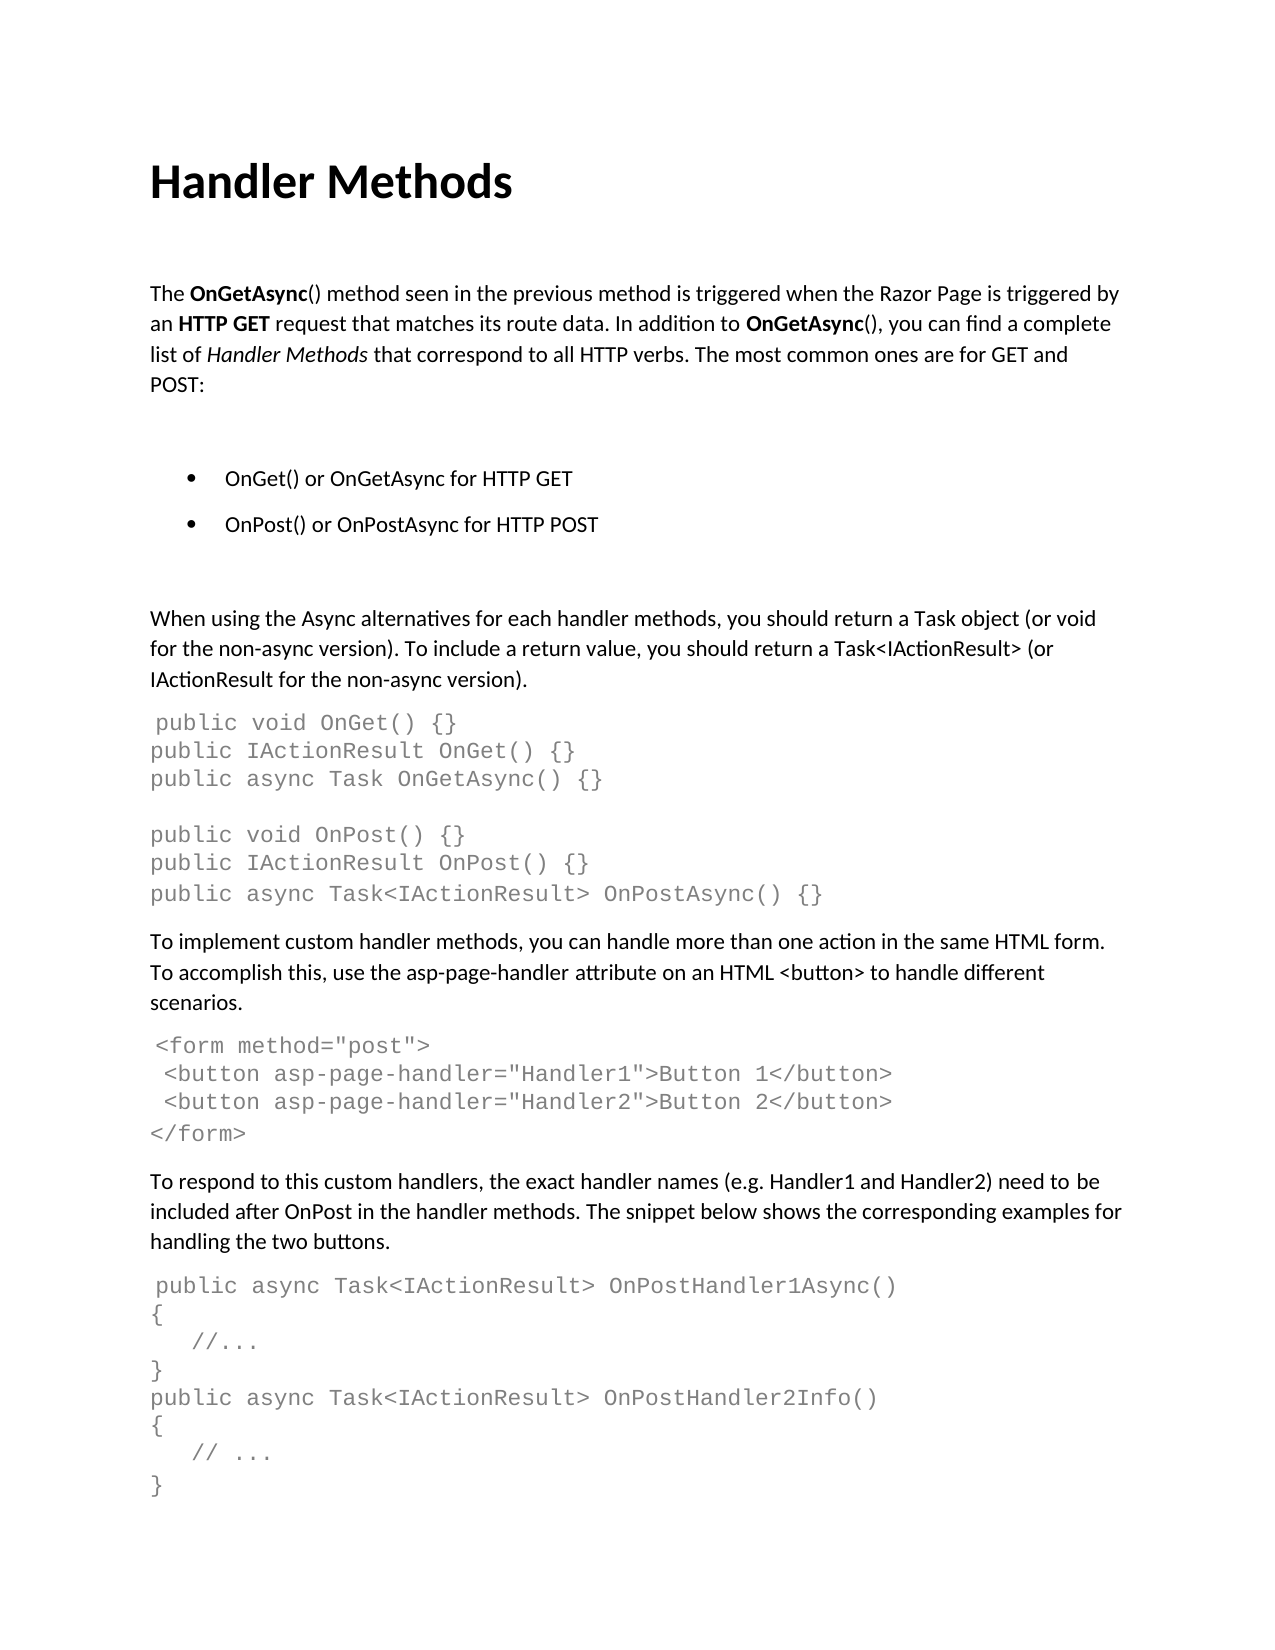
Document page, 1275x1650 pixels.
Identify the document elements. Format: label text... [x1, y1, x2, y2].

text To respond to this custom handlers, the exact handler names (e.g. Handler1 and Handler2) need to be included after OnPost in the handler methods. The snippet below shows the corresponding examples for handling the two buttons. [150, 1167, 1125, 1255]
text Handler Methods [150, 150, 1125, 211]
text public async Task<IActionResult> OnPostHandler1Async() { //... } public async Task<IActionResult> OnPostHandler2Info() { // ... } [150, 1274, 1125, 1499]
text When using the Async alternatives for each handler methods, you should return a Task object (or void for the non-async version). To include a return value, you should return a Task<IActionResult> (or IActionResult for the non-async version). [150, 604, 1125, 693]
text To implement custom handler methods, you can handle more than one action in the same HTML form. To accomplish this, use the asp-page-handler attribute on an HTML <button> to handle different scenarios. [150, 927, 1125, 1016]
list OnPost() or OnPostAsync for HTTP POST [187, 511, 1125, 539]
text The OnGetAsync() method seen in the previous method is triggered when the Razor Page is triggered by an HTTP GET request that matches its route data. In addition to OnGetAsync(), you can find a complete list of Handler Methods that correspond to all HTTP verbs. The most common ones are for GET and POST: [150, 279, 1125, 398]
list OnGet() or OnGetAsync for HTTP GET [187, 464, 1125, 492]
text public void OnGet() {} public IActionResult OnGet() {} public async Task OnGetAsync() {} public void OnPost() {} public IActionResult OnPost() {} public async Task<IActionResult> OnPostAsync() {} [150, 712, 1125, 908]
text <form method="post"> <button asp-page-handler="Handler1">Button 1</button> <button asp-page-handler="Handler2">Button 2</button> </form> [150, 1035, 1125, 1148]
